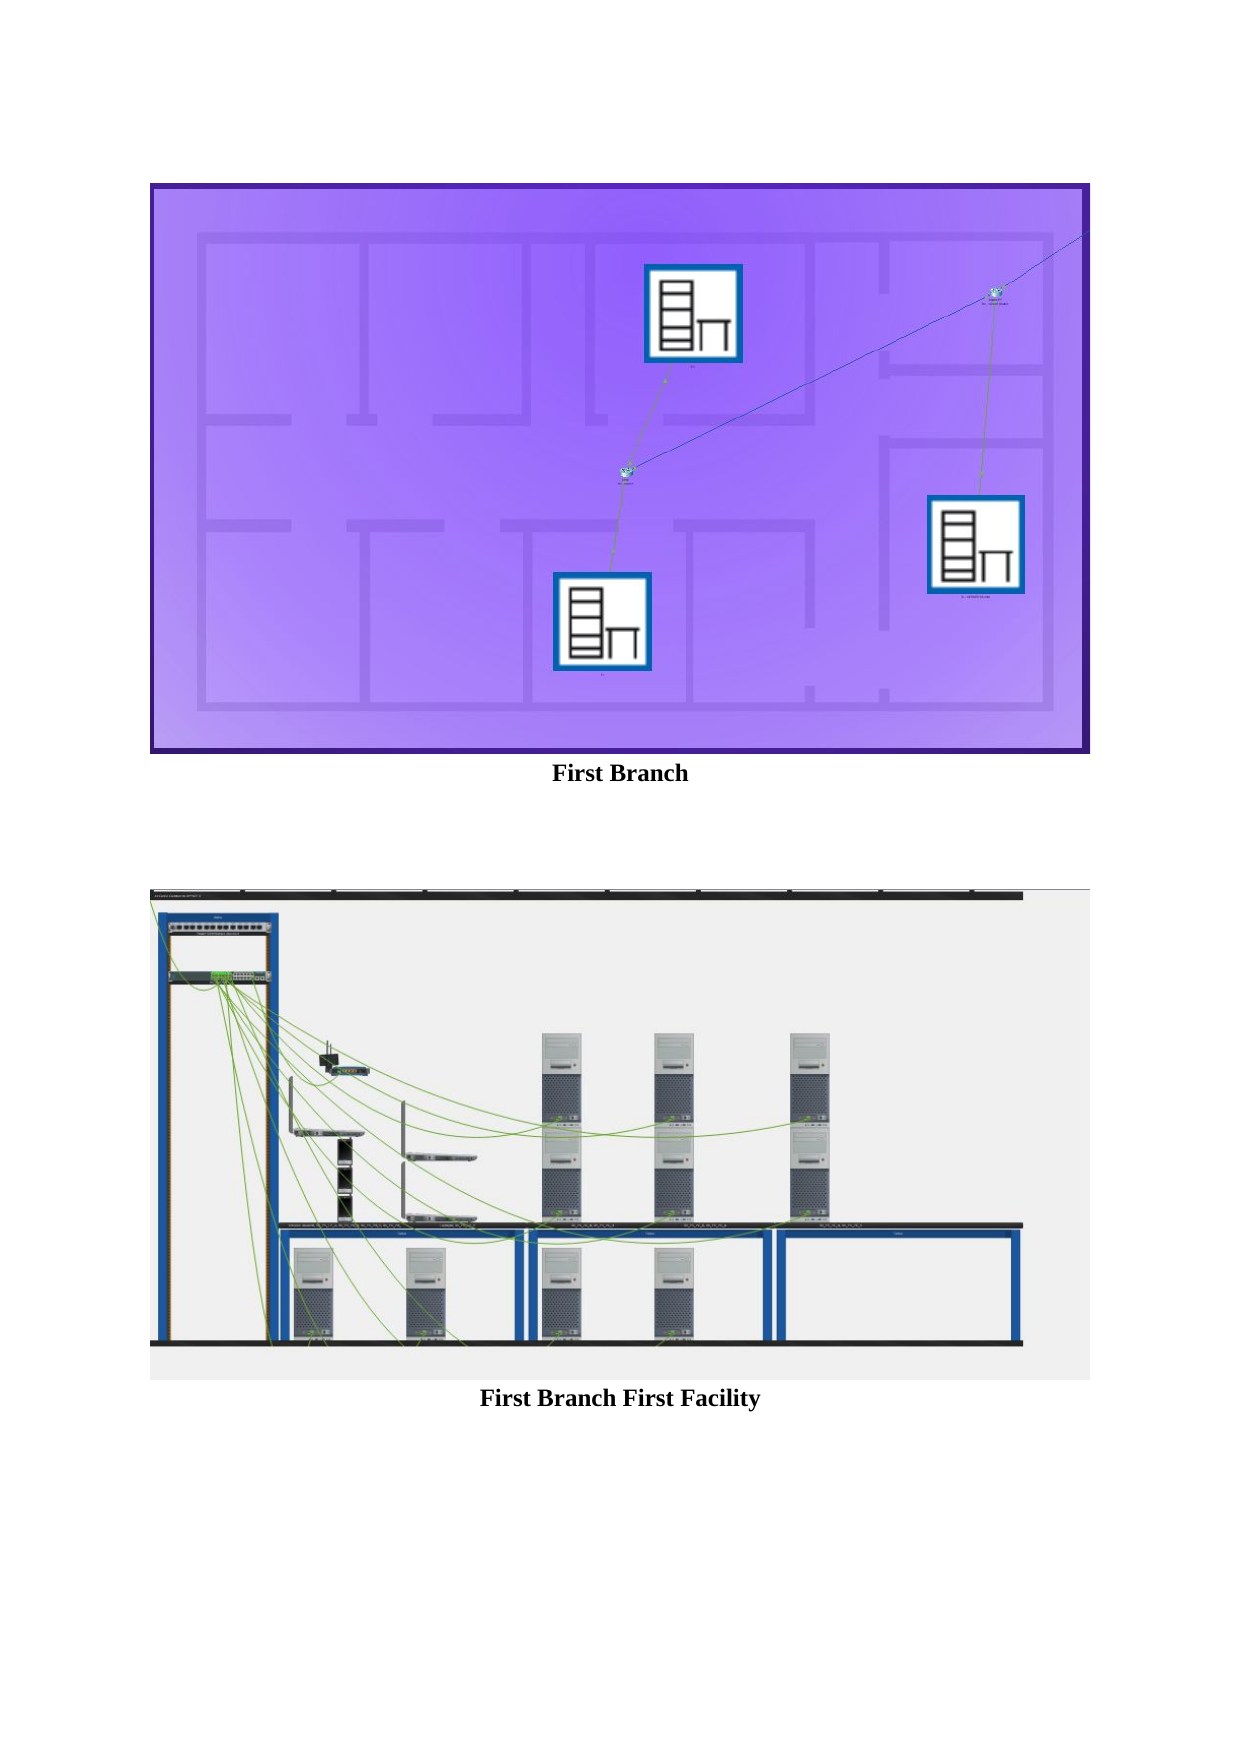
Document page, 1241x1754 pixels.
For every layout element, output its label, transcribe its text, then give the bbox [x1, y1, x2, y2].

text First Branch First Facility [150, 1383, 1090, 1412]
picture [150, 889, 1091, 1380]
picture [150, 183, 1091, 754]
text First Branch [150, 758, 1090, 786]
